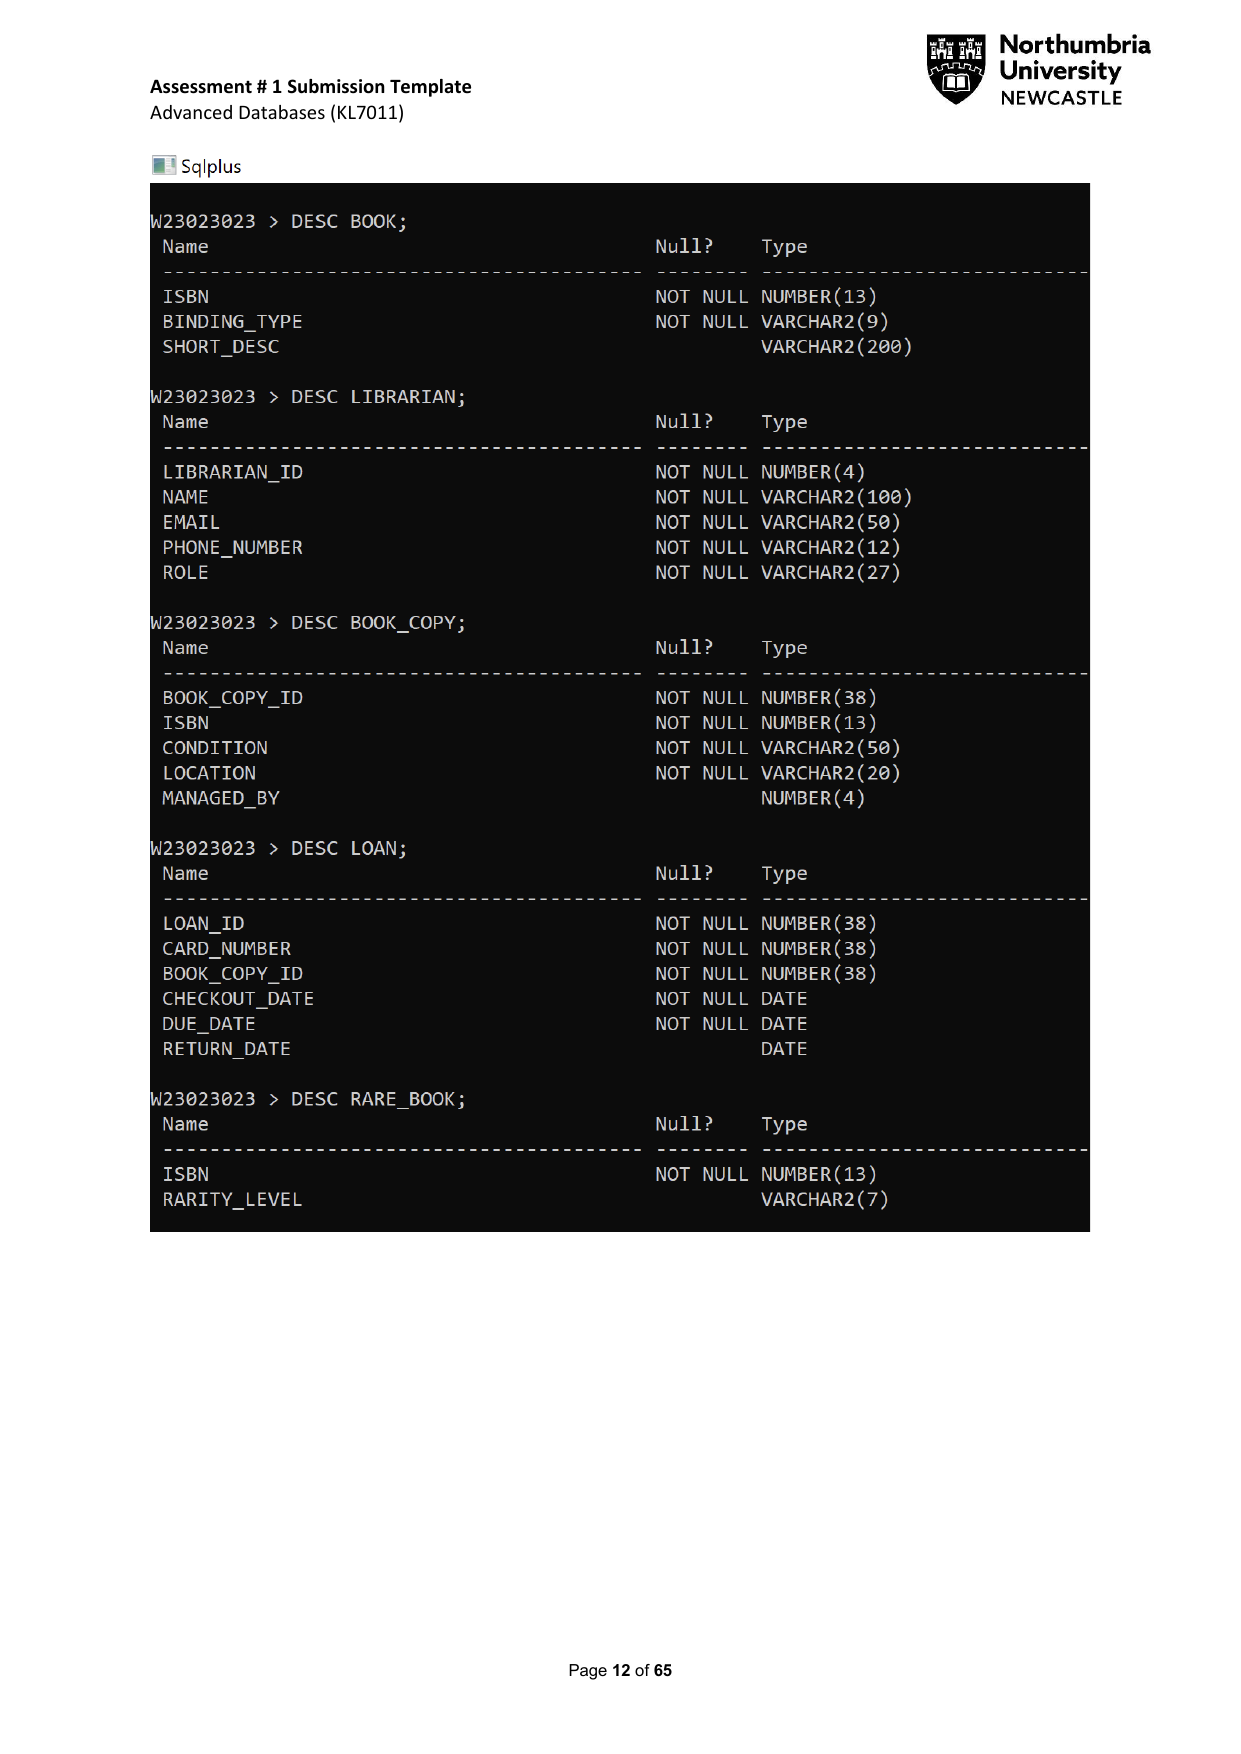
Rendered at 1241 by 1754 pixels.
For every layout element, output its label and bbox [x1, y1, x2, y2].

picture [150, 150, 1091, 1232]
picture [898, 6, 1180, 134]
